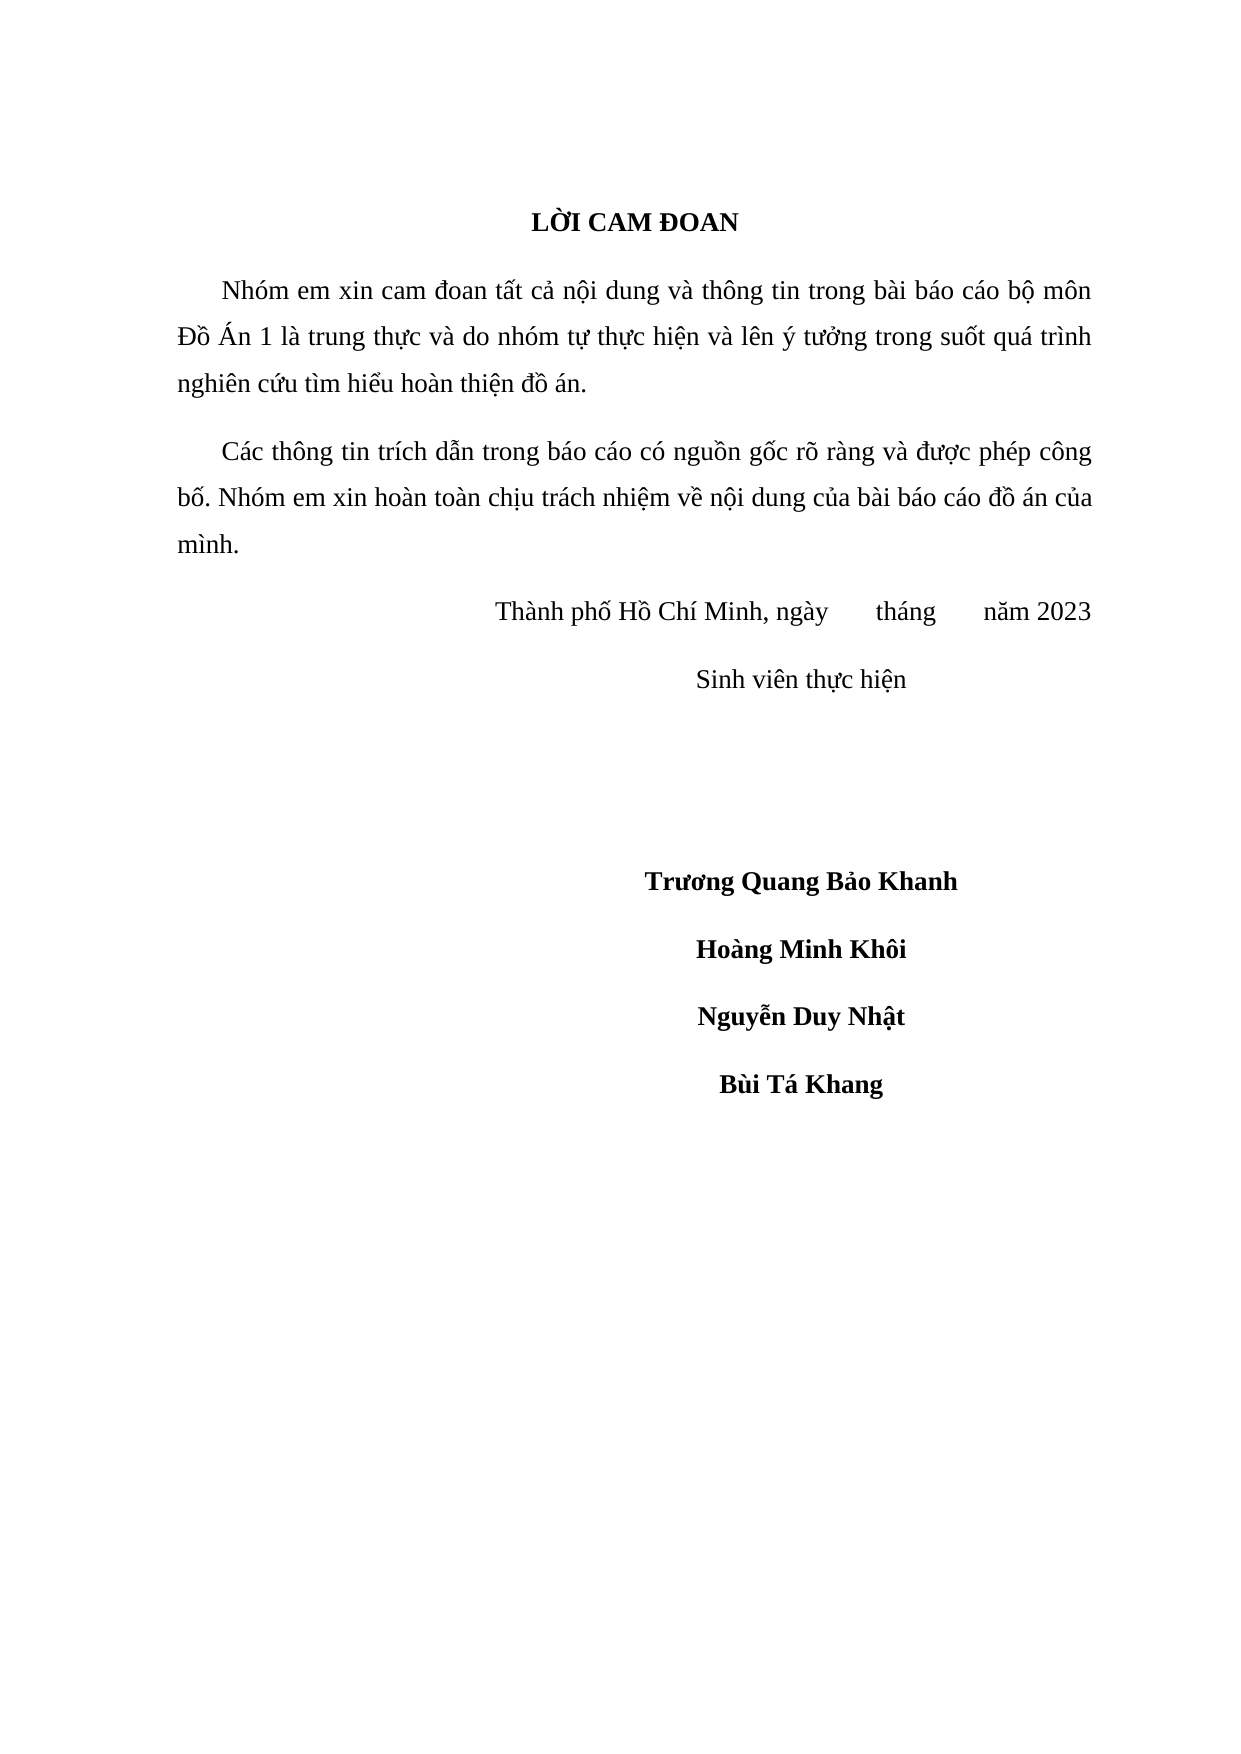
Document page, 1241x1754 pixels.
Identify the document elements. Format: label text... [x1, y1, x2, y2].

text Nhóm em xin cam đoan tất cả nội dung và thông tin trong bài báo cáo bộ môn Đồ Án 1 là trung thực và do nhóm tự thực hiện và lên ý tưởng trong suốt quá trình nghiên cứu tìm hiểu hoàn thiện đồ án. [177, 274, 1093, 398]
text LỜI CAM ĐOAN [177, 206, 1093, 237]
table_header Thành phố Hồ Chí Minh, ngày tháng năm 2023 Sinh viên thực hiện Trương Quang Bảo Khanh Hoàng Minh Khôi Nguyễn Duy Nhật Bùi Tá Khang [484, 596, 1118, 1203]
text Các thông tin trích dẫn trong báo cáo có nguồn gốc rõ ràng và được phép công bố. Nhóm em xin hoàn toàn chịu trách nhiệm về nội dung của bài báo cáo đồ án của mình. [177, 435, 1093, 559]
